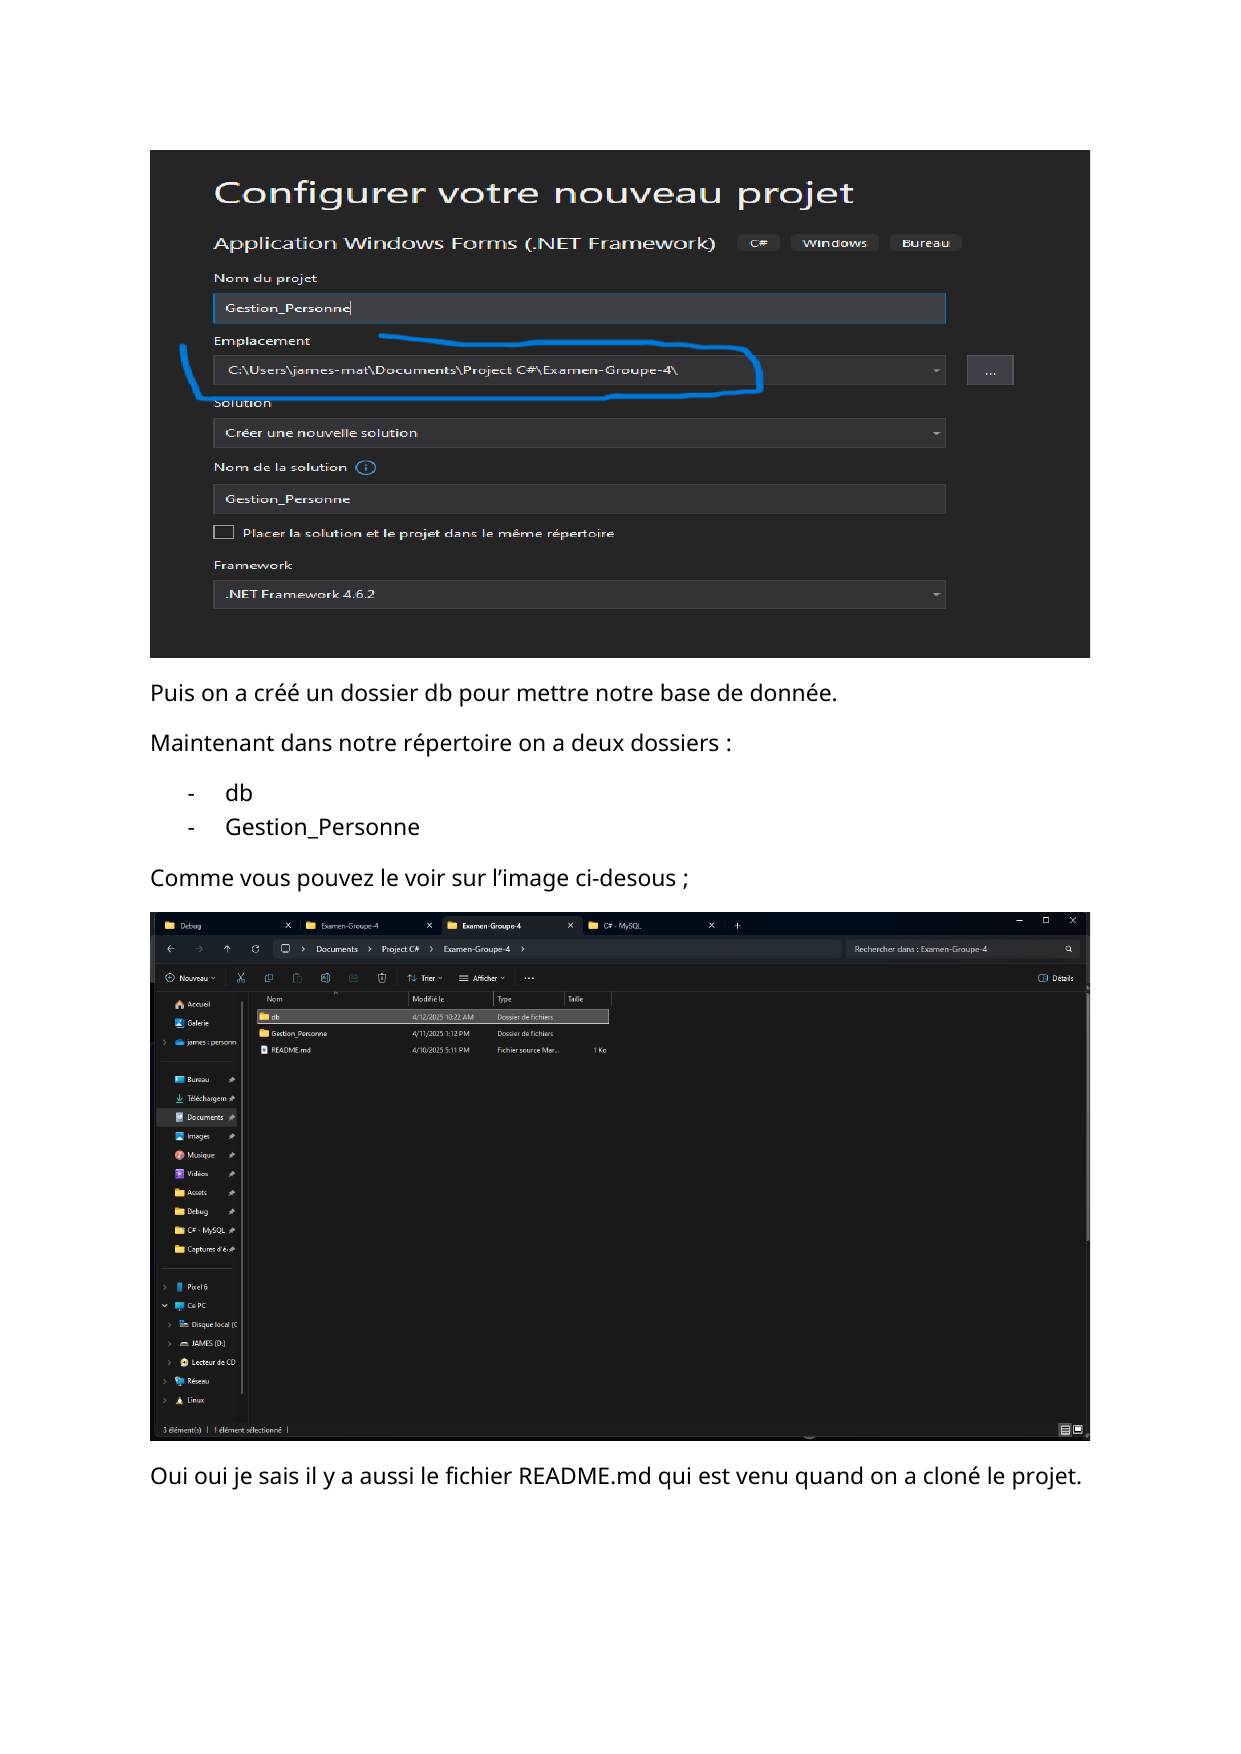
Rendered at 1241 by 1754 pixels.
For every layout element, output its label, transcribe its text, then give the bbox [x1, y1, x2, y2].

picture [150, 150, 1091, 658]
list Gestion_Personne [187, 811, 1090, 842]
text Puis on a créé un dossier db pour mettre notre base de donnée. [150, 677, 1090, 708]
text Maintenant dans notre répertoire on a deux dossiers : [150, 727, 1090, 758]
text Comme vous pouvez le voir sur l’image ci-desous ; [150, 862, 1090, 893]
picture [150, 912, 1091, 1441]
list db [187, 777, 1090, 809]
text Oui oui je sais il y a aussi le fichier README.md qui est venu quand on a cloné le projet. [150, 1460, 1090, 1491]
